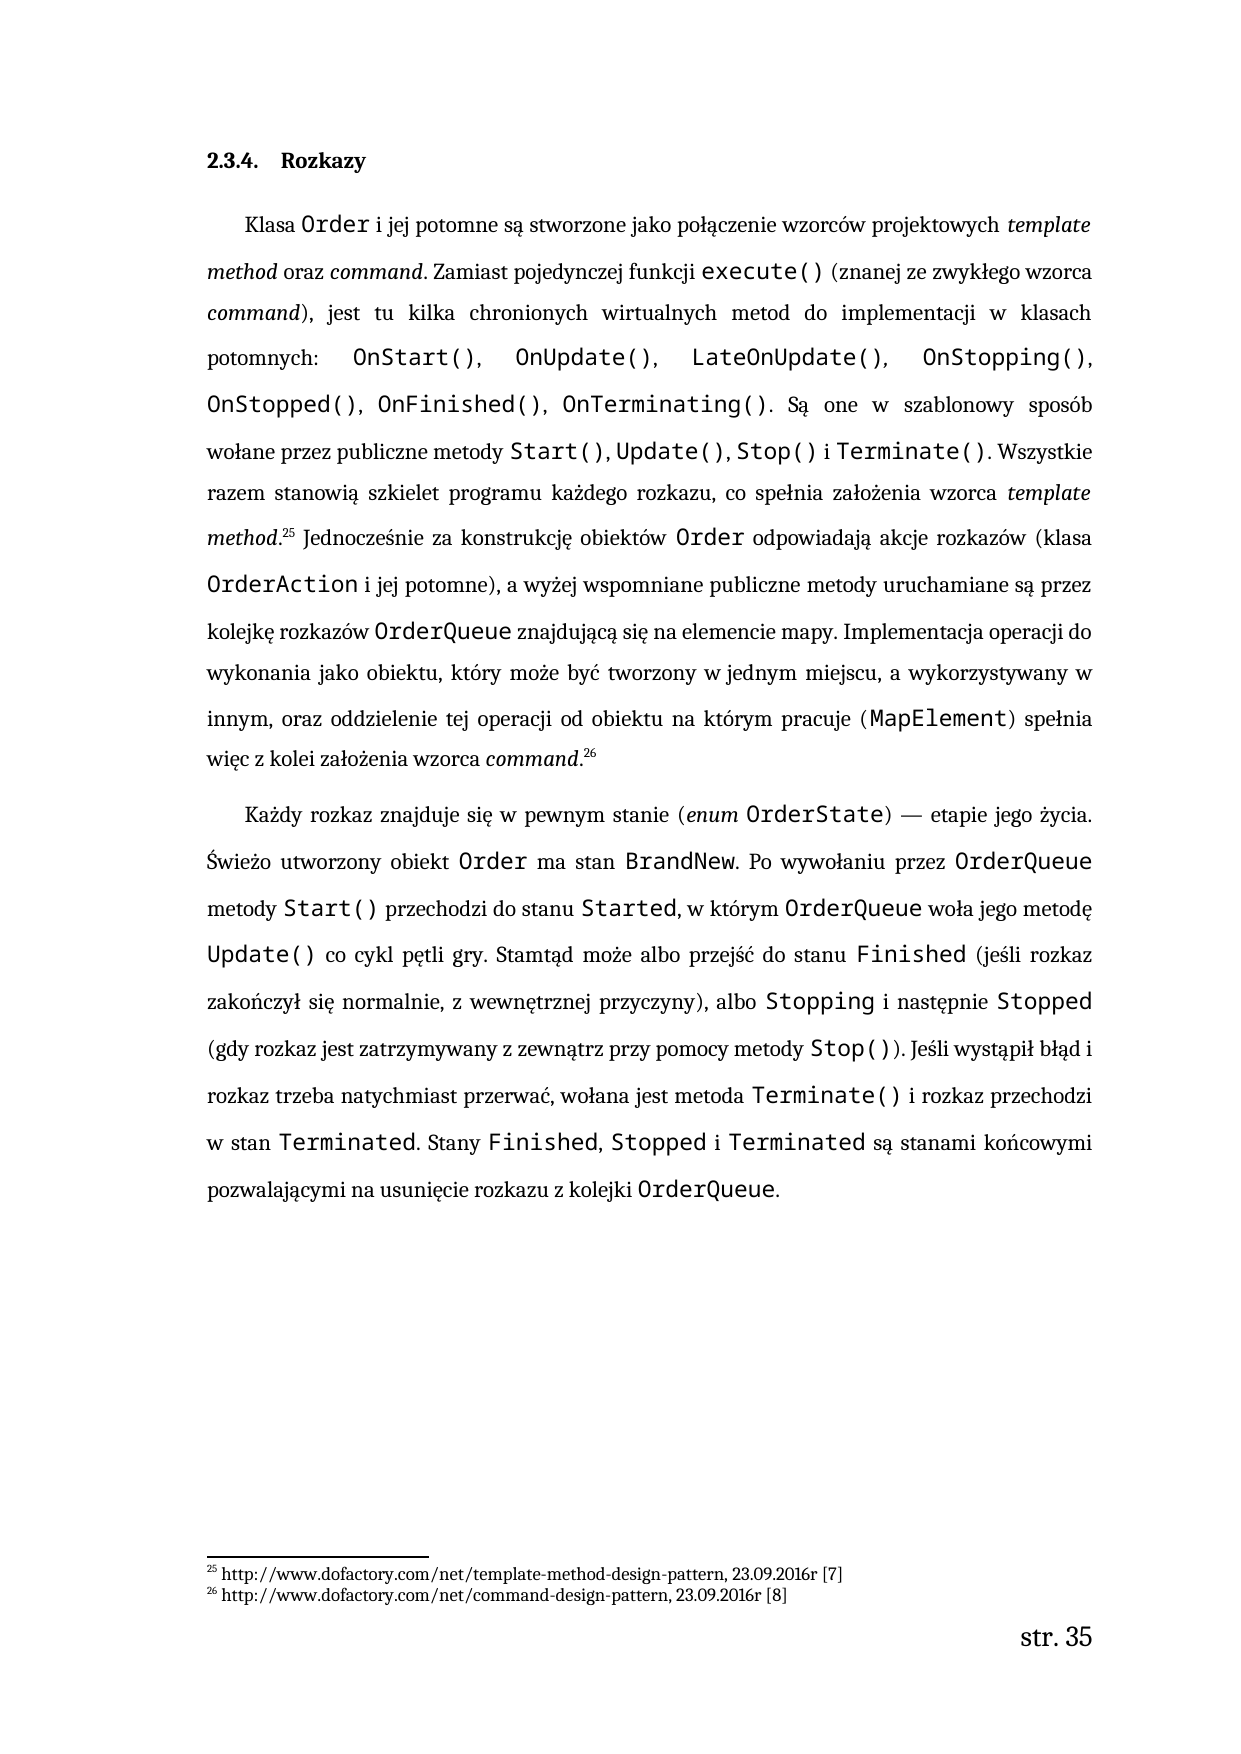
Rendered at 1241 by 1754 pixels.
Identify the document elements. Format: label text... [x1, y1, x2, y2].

text Każdy rozkaz znajduje się w pewnym stanie (enum OrderState) — etapie jego życia. Świeżo utworzony obiekt Order ma stan BrandNew. Po wywołaniu przez OrderQueue metody Start() przechodzi do stanu Started, w którym OrderQueue woła jego metodę Update() co cykl pętli gry. Stamtąd może albo przejść do stanu Finished (jeśli rozkaz zakończył się normalnie, z wewnętrznej przyczyny), albo Stopping i następnie Stopped (gdy rozkaz jest zatrzymywany z zewnątrz przy pomocy metody Stop()). Jeśli wystąpił błąd i rozkaz trzeba natychmiast przerwać, wołana jest metoda Terminate() i rozkaz przechodzi w stan Terminated. Stany Finished, Stopped i Terminated są stanami końcowymi pozwalającymi na usunięcie rozkazu z kolejki OrderQueue. [207, 798, 1092, 1204]
text Klasa Order i jej potomne są stworzone jako połączenie wzorców projektowych template method oraz command. Zamiast pojedynczej funkcji execute() (znanej ze zwykłego wzorca command), jest tu kilka chronionych wirtualnych metod do implementacji w klasach potomnych: OnStart(), OnUpdate(), LateOnUpdate(), OnStopping(), OnStopped(), OnFinished(), OnTerminating(). Są one w szablonowy sposób wołane przez publiczne metody Start(), Update(), Stop() i Terminate(). Wszystkie razem stanowią szkielet programu każdego rozkazu, co spełnia założenia wzorca template method. Jednocześnie za konstrukcję obiektów Order odpowiadają akcje rozkazów (klasa OrderAction i jej potomne), a wyżej wspomniane publiczne metody uruchamiane są przez kolejkę rozkazów OrderQueue znajdującą się na elemencie mapy. Implementacja operacji do wykonania jako obiektu, który może być tworzony w jednym miejscu, a wykorzystywany w innym, oraz oddzielenie tej operacji od obiektu na którym pracuje (MapElement) spełnia więc z kolei założenia wzorca command. [207, 208, 1092, 772]
subtitle Rozkazy [207, 148, 1092, 174]
